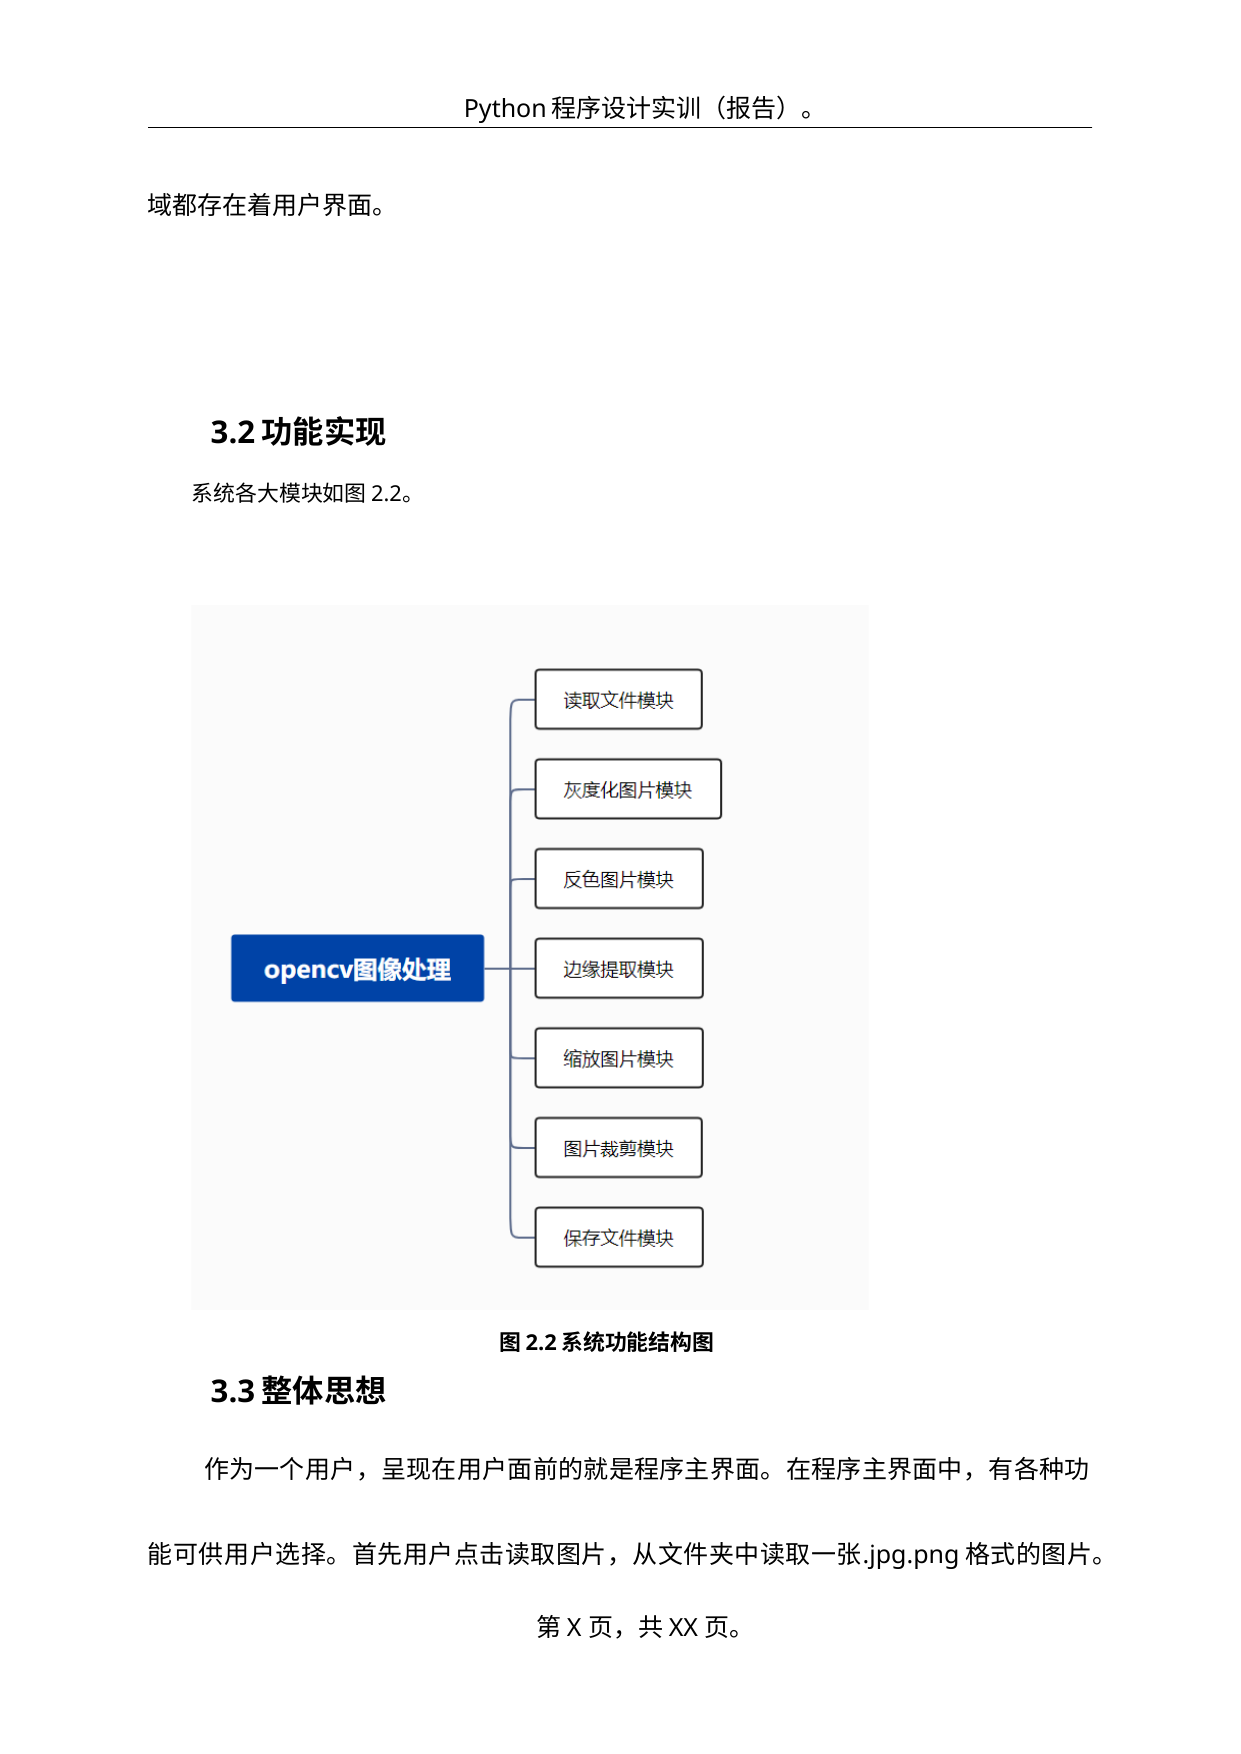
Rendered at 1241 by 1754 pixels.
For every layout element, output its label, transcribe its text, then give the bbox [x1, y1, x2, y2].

subtitle 3.2功能实现 [148, 397, 1092, 462]
picture [191, 605, 869, 1310]
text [148, 171, 1092, 236]
text 系统各大模块如图2.2。 [148, 476, 1092, 508]
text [148, 1435, 1092, 1585]
text 图2.2系统功能结构图 [148, 1324, 1092, 1357]
subtitle 3.3整体思想 [148, 1357, 1092, 1422]
